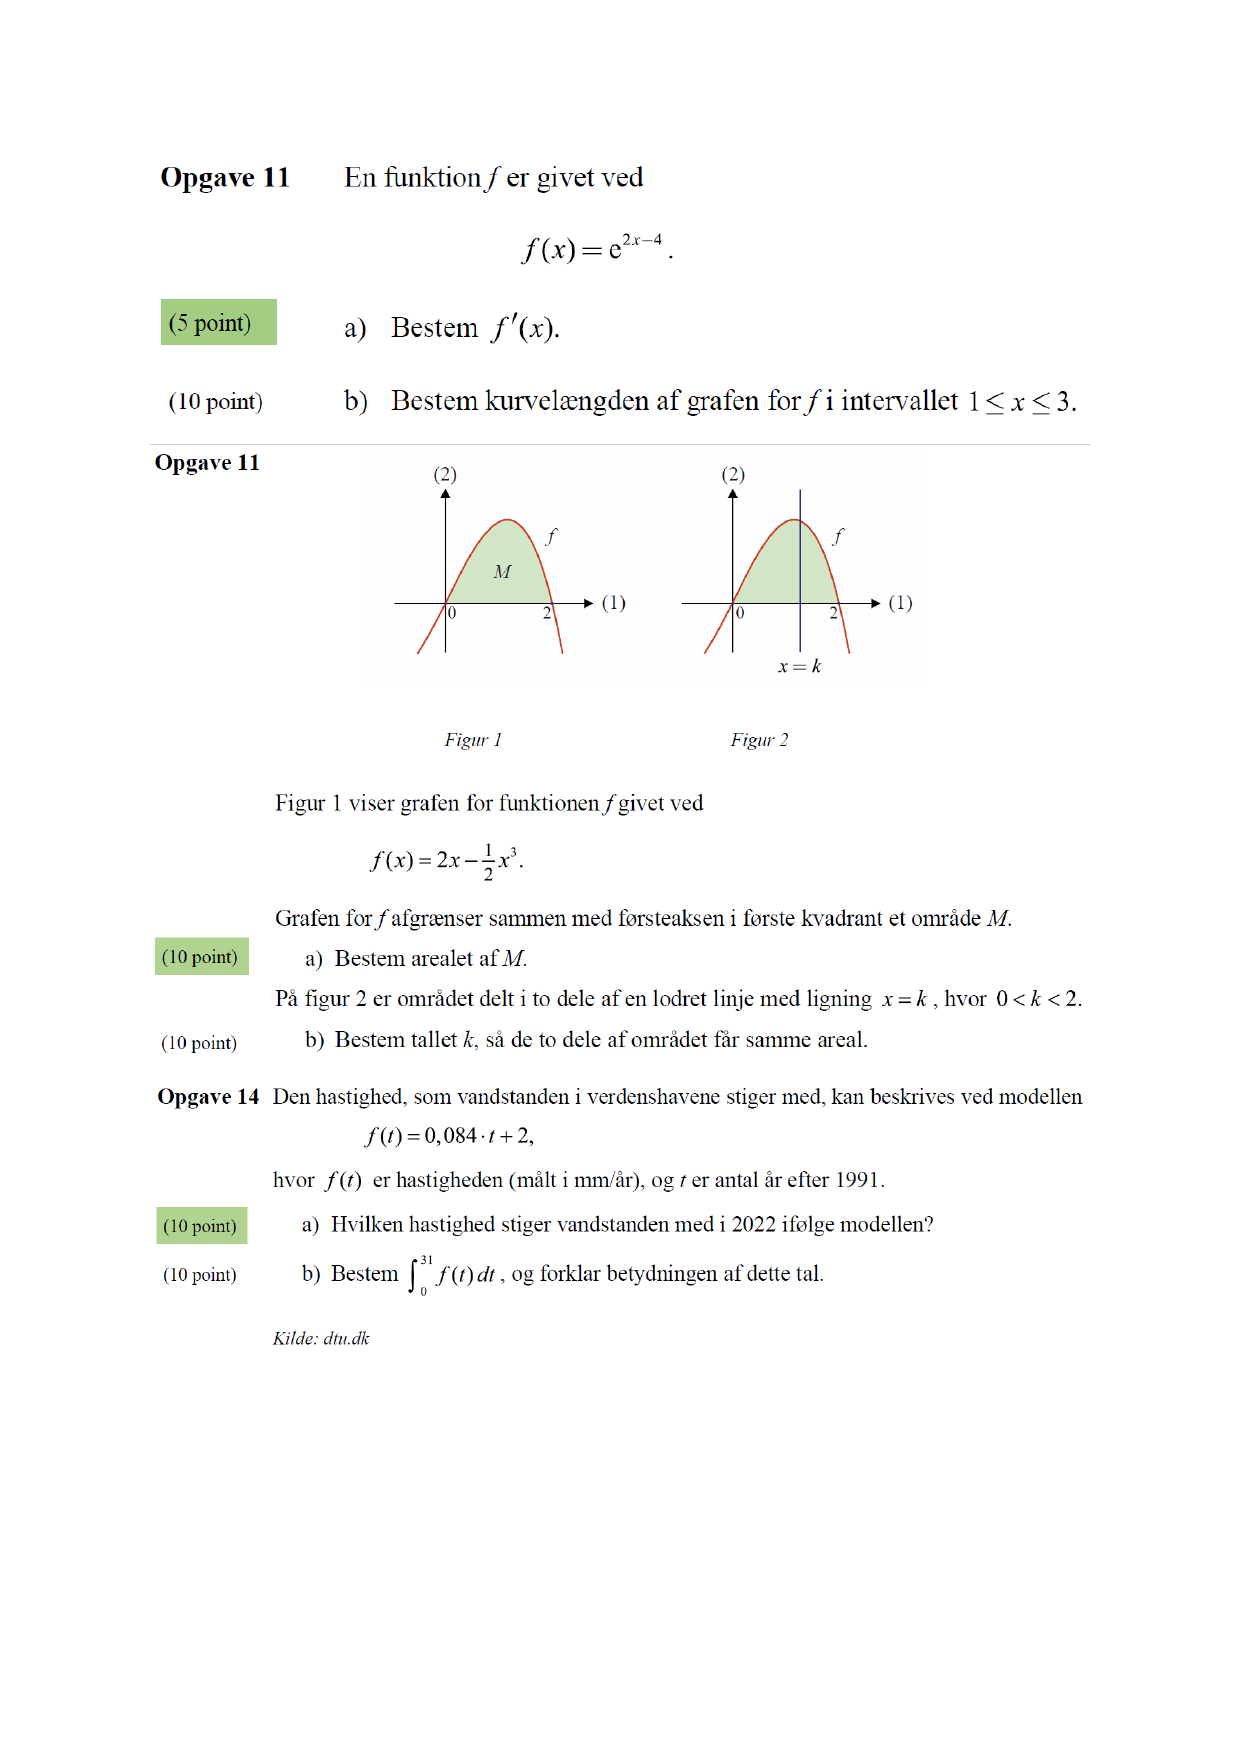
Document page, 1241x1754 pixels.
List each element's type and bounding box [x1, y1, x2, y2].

picture [150, 1080, 1091, 1355]
picture [150, 444, 1091, 1062]
picture [150, 150, 1091, 426]
